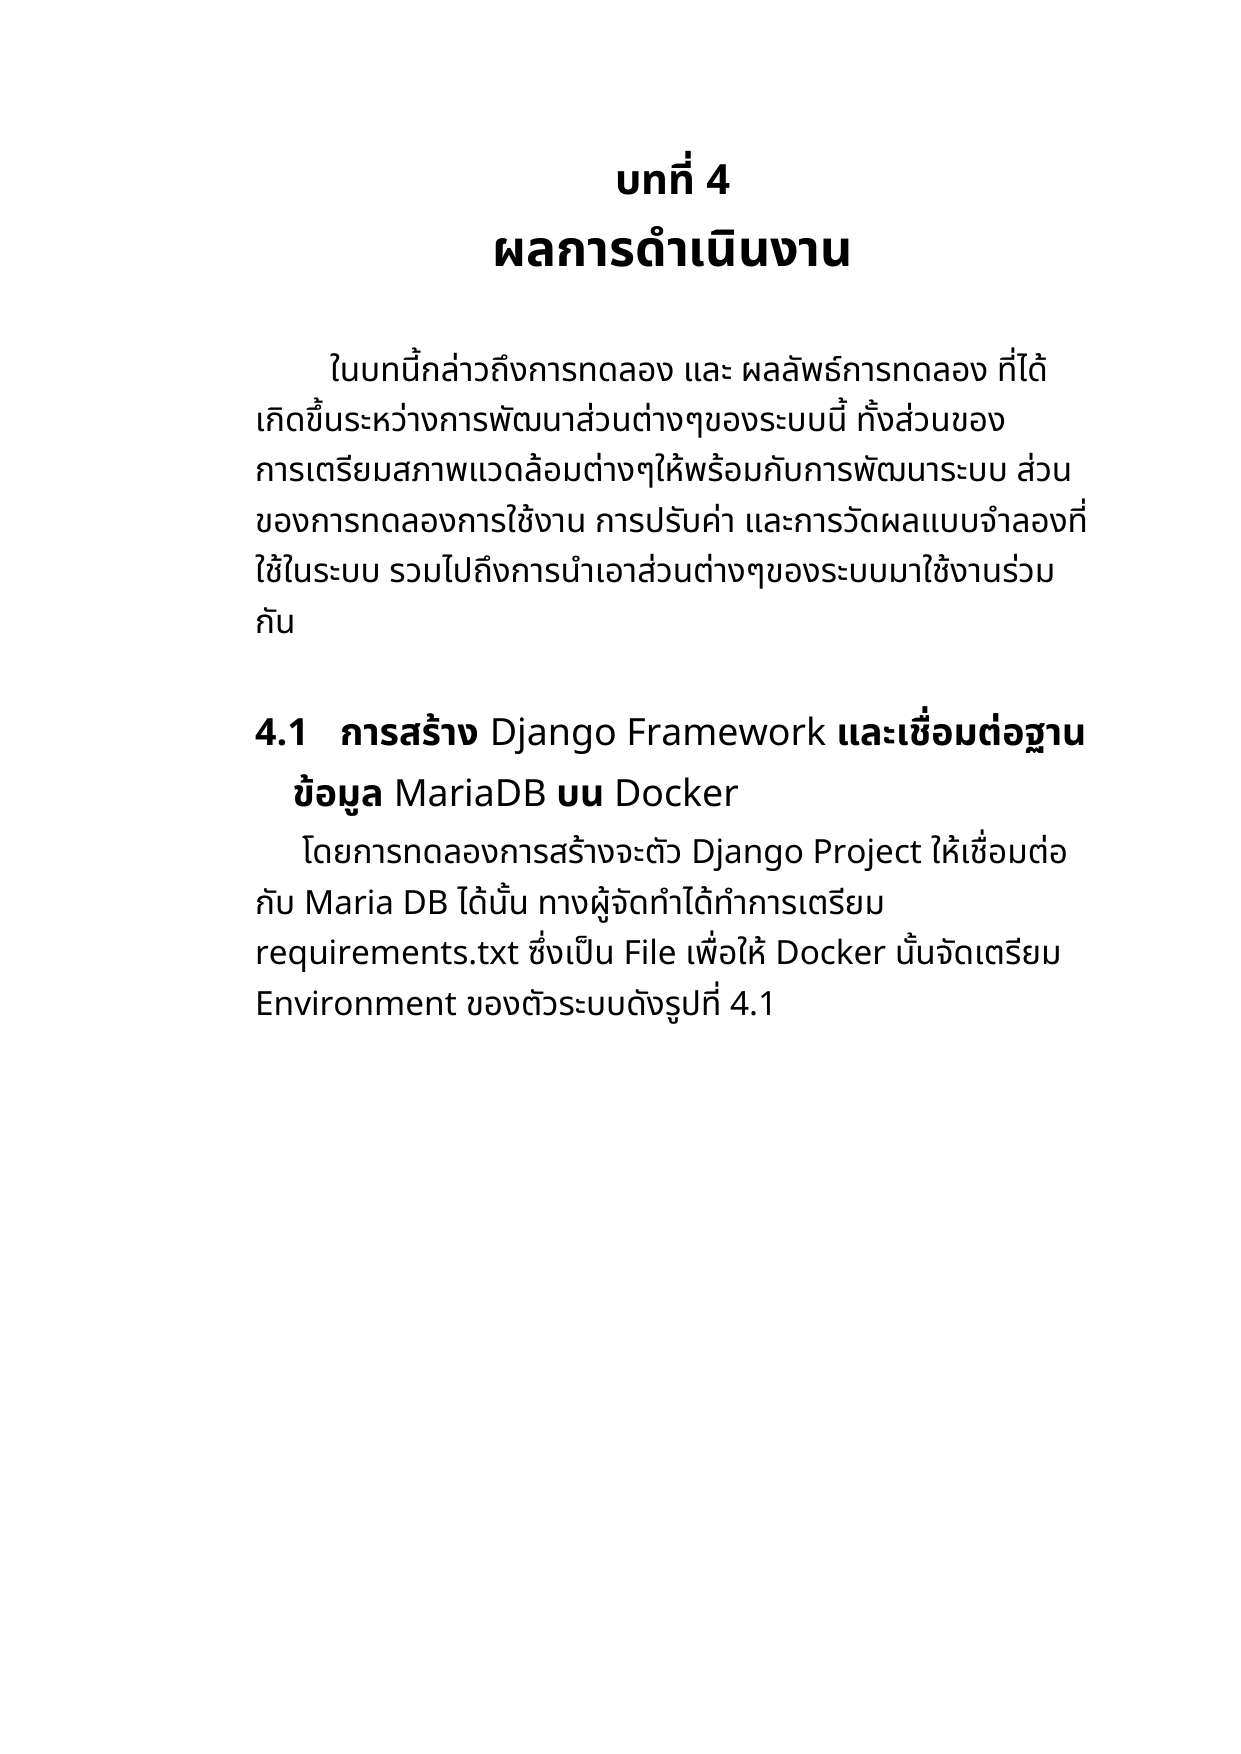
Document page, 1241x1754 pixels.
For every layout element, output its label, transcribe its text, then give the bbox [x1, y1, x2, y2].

list การสร้าง Django Framework และเชื่อมต่อฐานข้อมูล MariaDB บน Docker [255, 705, 1090, 823]
text ในบทนี้กล่าวถึงการทดลอง และ ผลลัพธ์การทดลอง ที่ได้เกิดขึ้นระหว่างการพัฒนาส่วนต่างๆของระบบนี้ ทั้งส่วนของ การเตรียมสภาพแวดล้อมต่างๆให้พร้อมกับการพัฒนาระบบ ส่วนของการทดลองการใช้งาน การปรับค่า และการวัดผลแบบจำลองที่ใช้ในระบบ รวมไปถึงการนำเอาส่วนต่างๆของระบบมาใช้งานร่วมกัน [255, 346, 1090, 648]
text ผลการดำเนินงาน [255, 213, 1090, 289]
text บทที่ 4 [255, 150, 1090, 213]
text โดยการทดลองการสร้างจะตัว Django Project ให้เชื่อมต่อกับ Maria DB ได้นั้น ทางผู้จัดทำได้ทำการเตรียม requirements.txt ซึ่งเป็น File เพื่อให้ Docker นั้นจัดเตรียม Environment ของตัวระบบดังรูปที่ 4.1 [255, 828, 1090, 1030]
